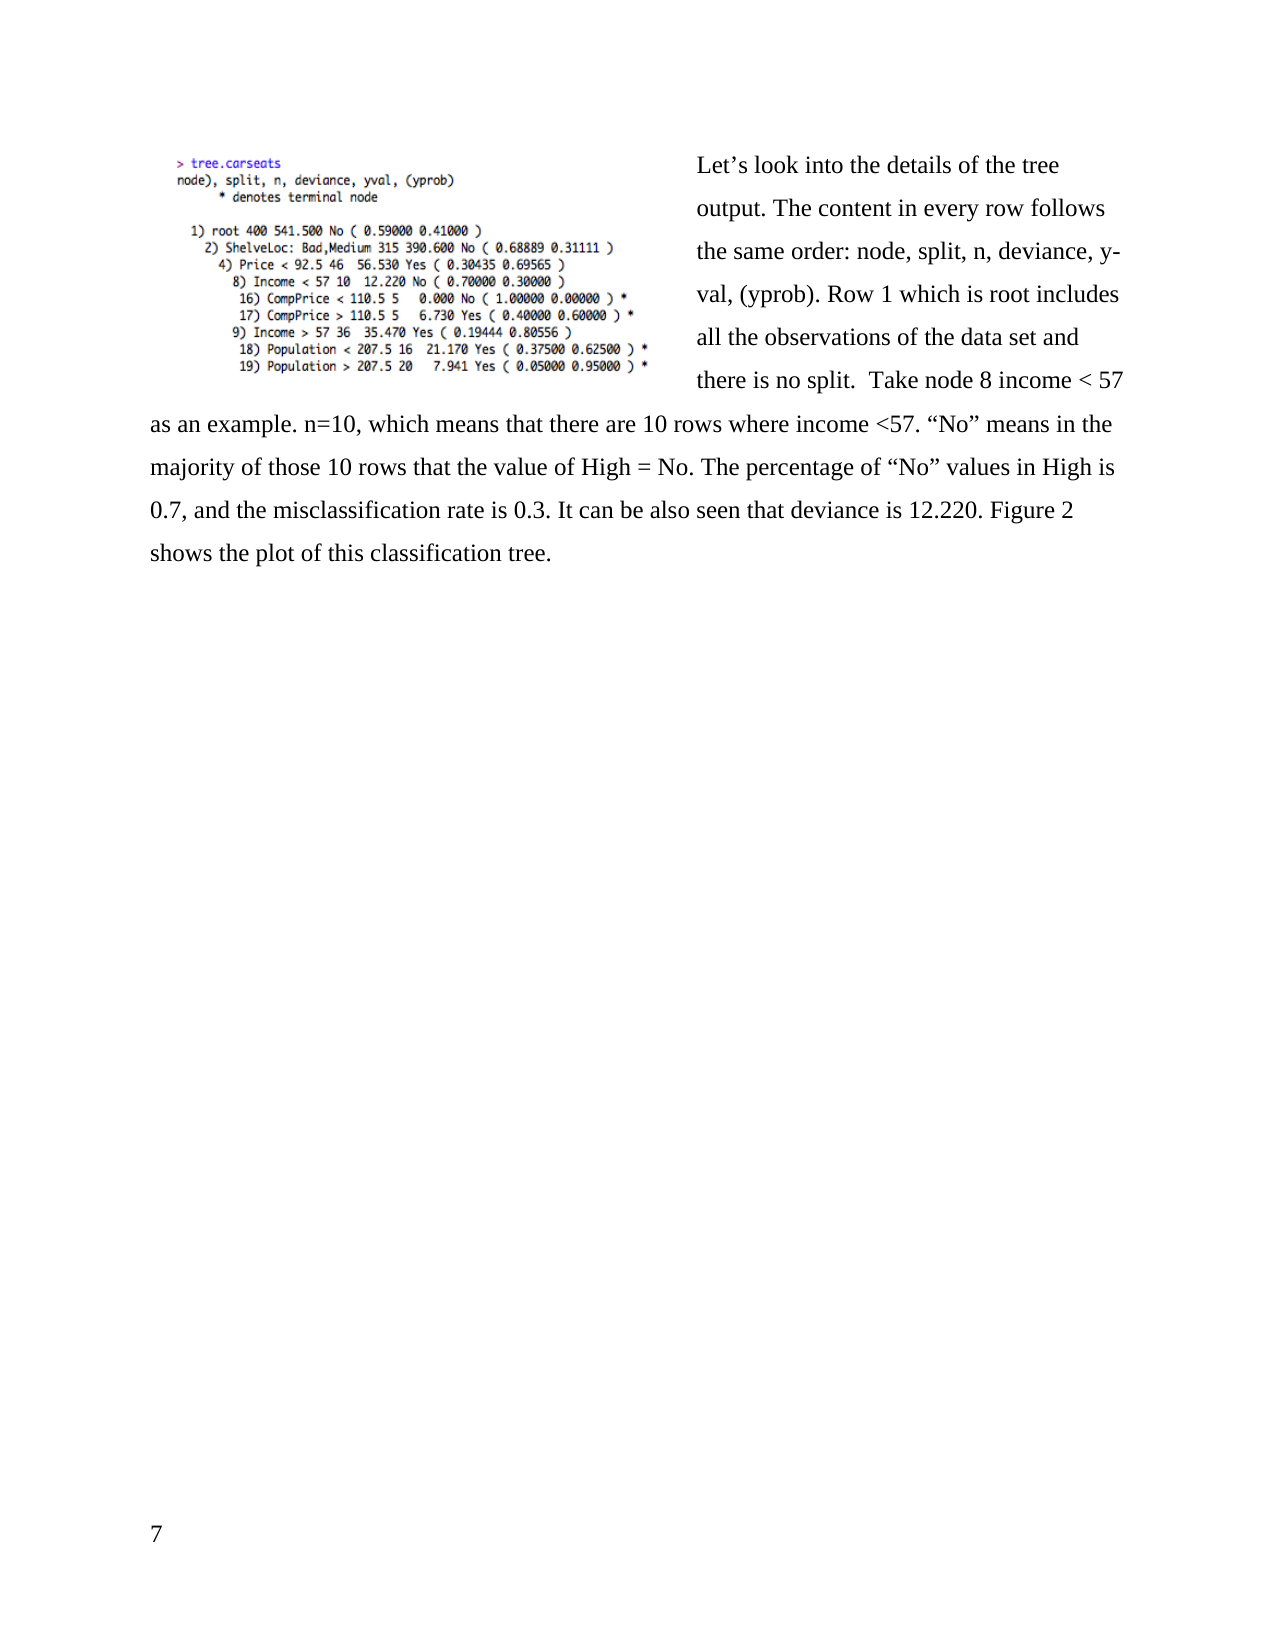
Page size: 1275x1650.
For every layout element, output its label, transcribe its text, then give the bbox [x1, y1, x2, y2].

picture [175, 154, 678, 376]
